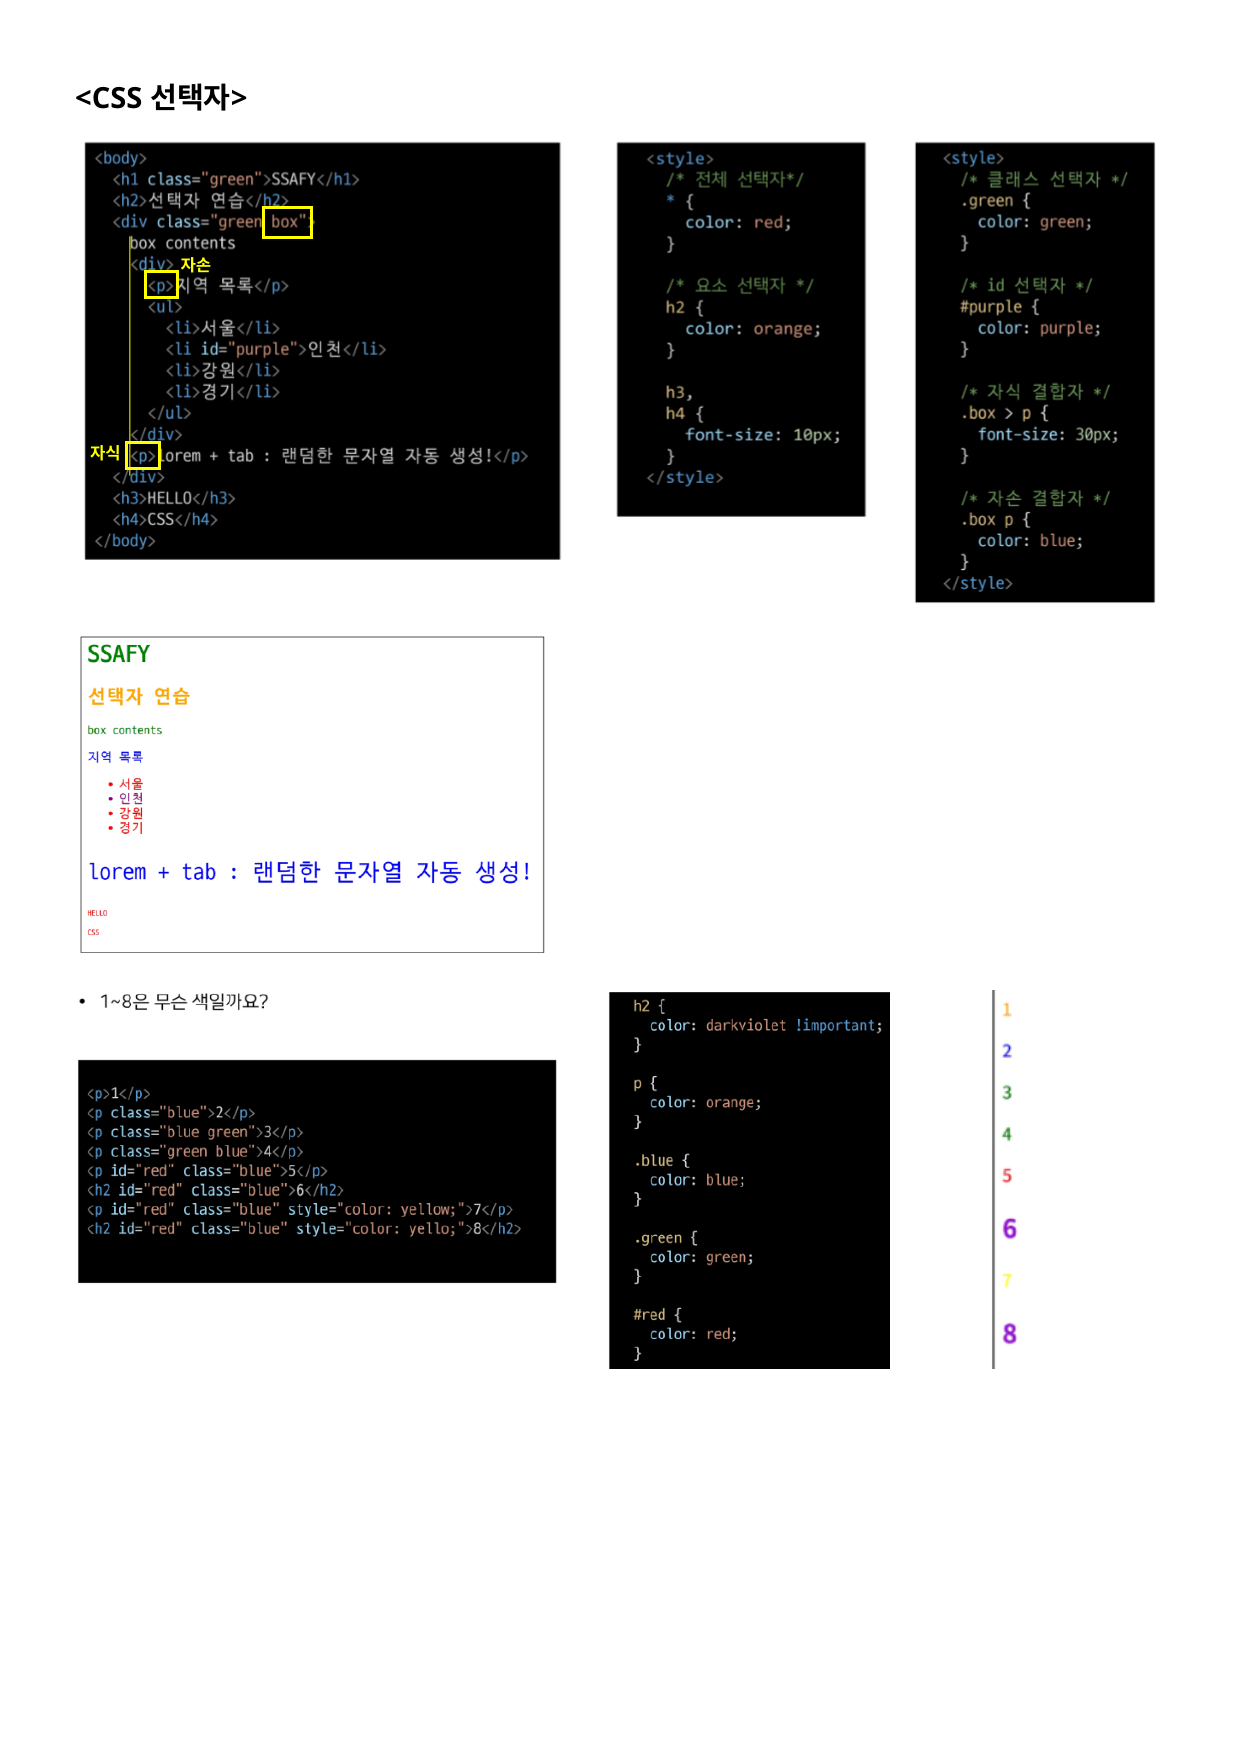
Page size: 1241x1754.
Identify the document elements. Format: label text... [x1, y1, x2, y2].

picture [75, 632, 552, 957]
picture [991, 990, 1035, 1369]
picture [75, 134, 1166, 616]
picture [75, 973, 890, 1369]
text <CSS 선택자> [75, 75, 1165, 117]
